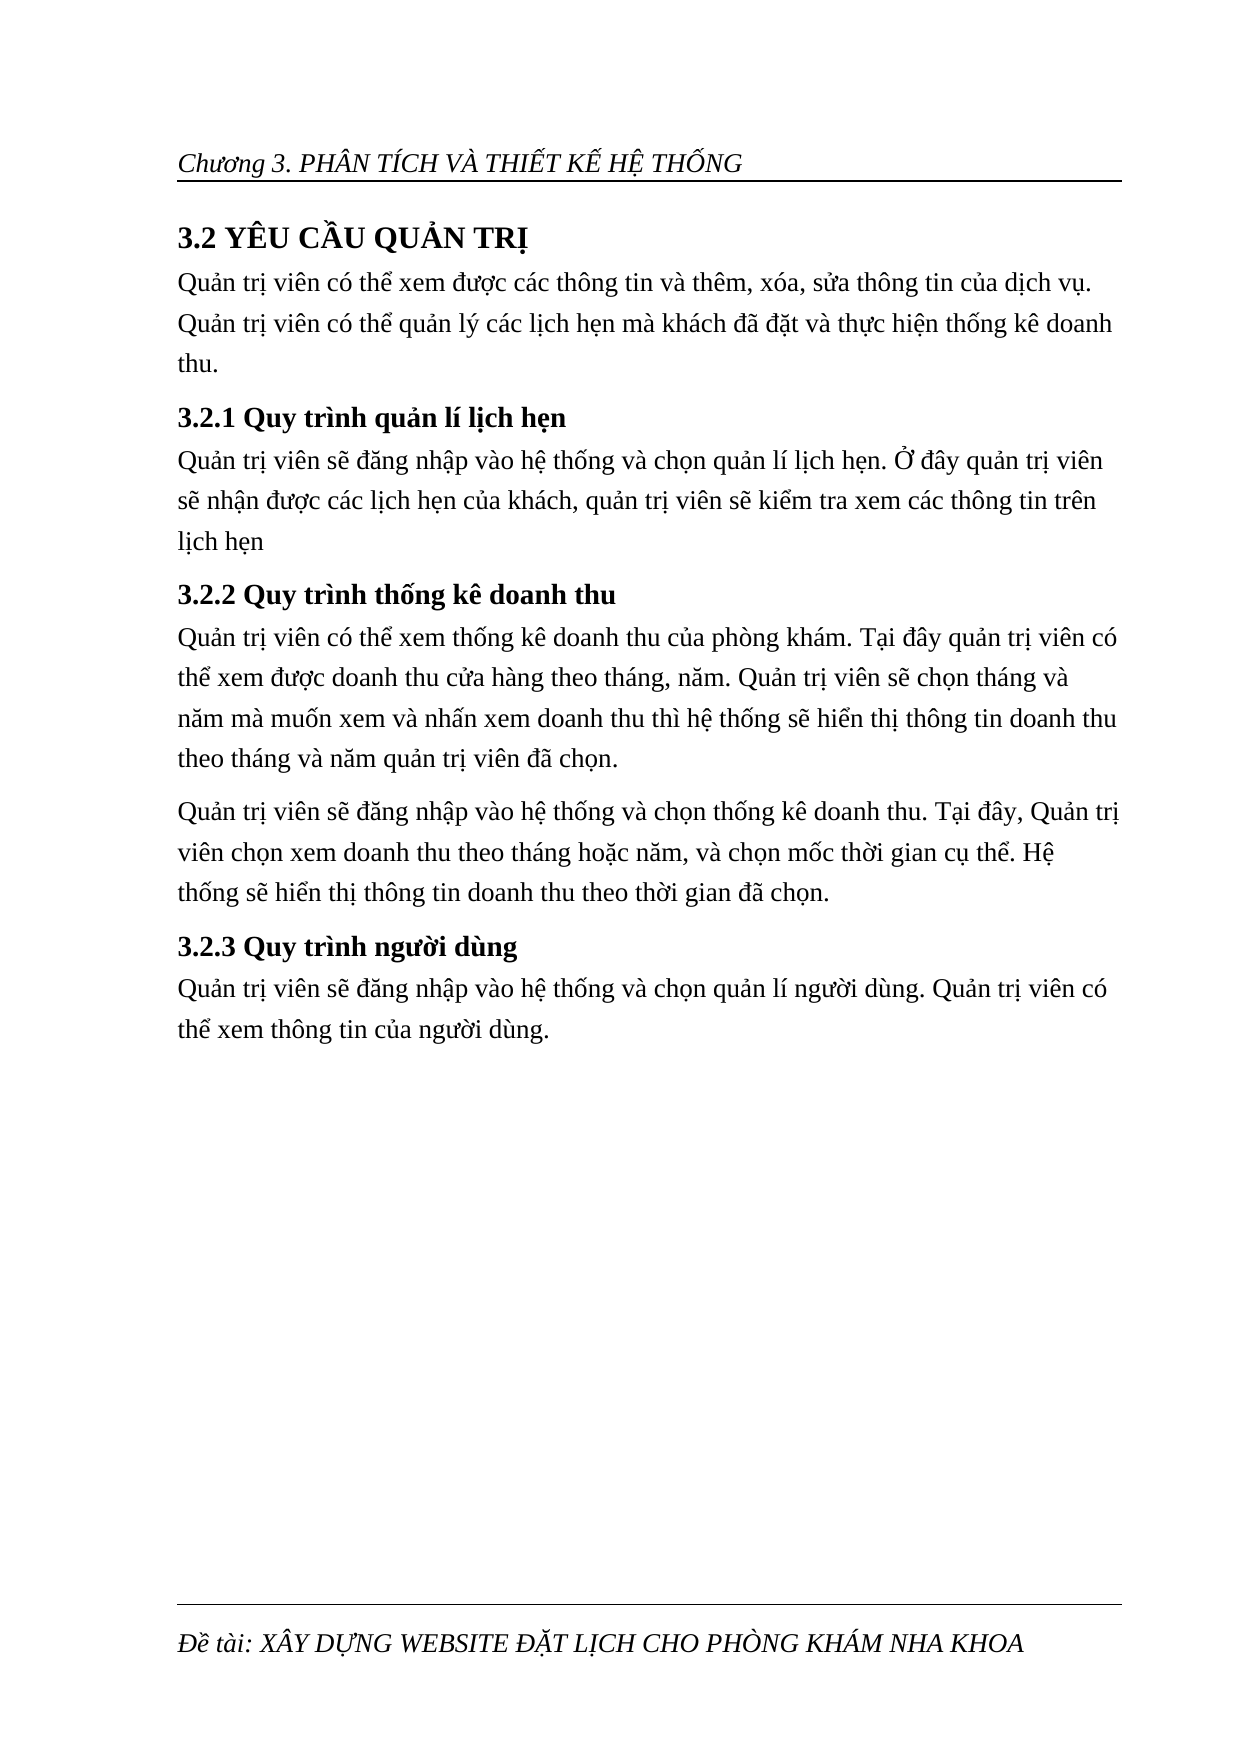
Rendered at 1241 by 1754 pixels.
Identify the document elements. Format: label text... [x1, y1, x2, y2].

text Quản trị viên có thể xem được các thông tin và thêm, xóa, sửa thông tin của dịch vụ. Quản trị viên có thể quản lý các lịch hẹn mà khách đã đặt và thực hiện thống kê doanh thu. [177, 266, 1122, 378]
text Quản trị viên sẽ đăng nhập vào hệ thống và chọn thống kê doanh thu. Tại đây, Quản trị viên chọn xem doanh thu theo tháng hoặc năm, và chọn mốc thời gian cụ thể. Hệ thống sẽ hiển thị thông tin doanh thu theo thời gian đã chọn. [177, 795, 1122, 907]
text Quản trị viên sẽ đăng nhập vào hệ thống và chọn quản lí lịch hẹn. Ở đây quản trị viên sẽ nhận được các lịch hẹn của khách, quản trị viên sẽ kiểm tra xem các thông tin trên lịch hẹn [177, 444, 1122, 556]
text 3.2.3 Quy trình người dùng [177, 929, 1122, 962]
list Quản trị viên có thể xem thống kê doanh thu của phòng khám. Tại đây quản trị viên có thể xem được doanh thu cửa hàng theo tháng, năm. Quản trị viên sẽ chọn tháng và năm mà muốn xem và nhấn xem doanh thu thì hệ thống sẽ hiển thị thông tin doanh thu theo tháng và năm quản trị viên đã chọn. [177, 621, 1122, 773]
list Quản trị viên sẽ đăng nhập vào hệ thống và chọn quản lí người dùng. Quản trị viên có thể xem thông tin của người dùng. [177, 972, 1122, 1044]
text 3.2 YÊU CẦU QUẢN TRỊ [177, 220, 1122, 256]
text 3.2.1 Quy trình quản lí lịch hẹn [177, 400, 1122, 434]
text 3.2.2 Quy trình thống kê doanh thu [177, 577, 1122, 611]
